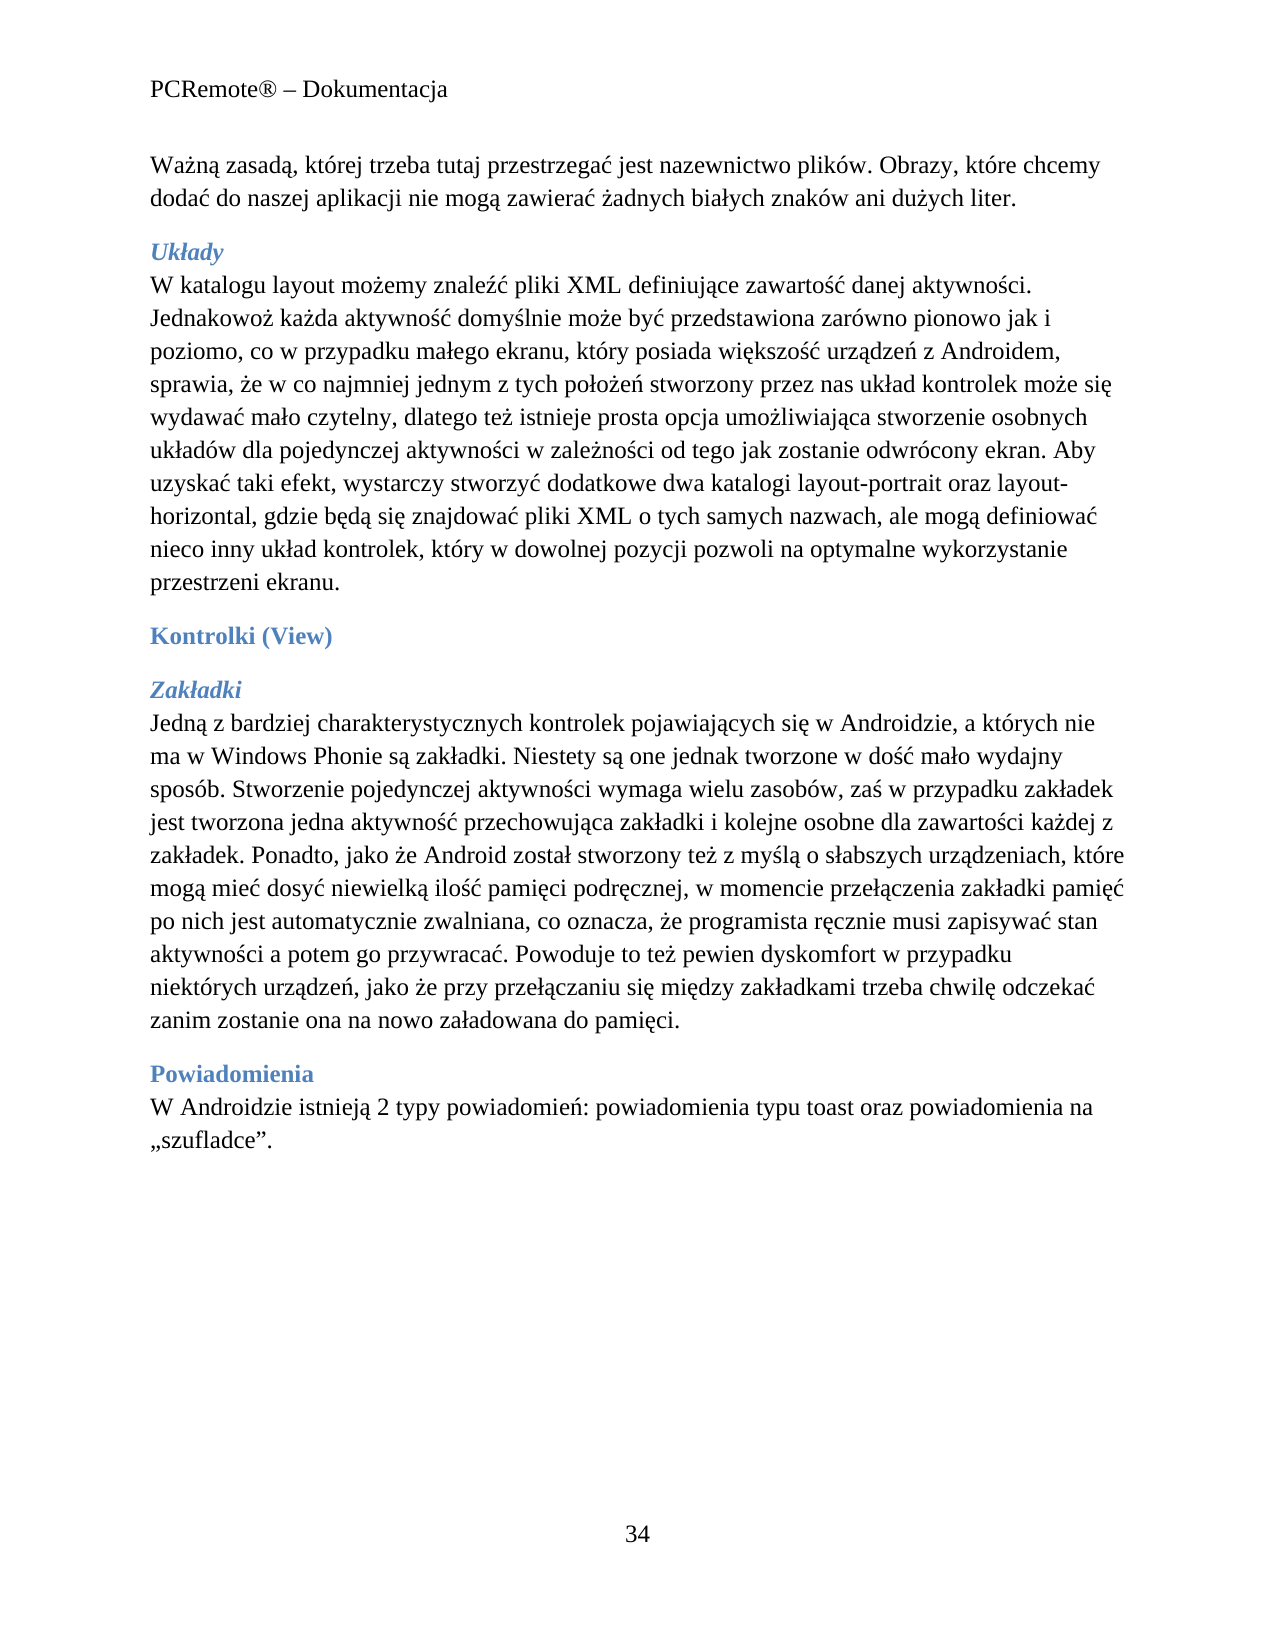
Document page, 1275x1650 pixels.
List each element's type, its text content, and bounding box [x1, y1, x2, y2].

subtitle Zakładki [150, 675, 1125, 703]
subtitle Powiadomienia [150, 1059, 1125, 1088]
text W katalogu layout możemy znaleźć pliki XML definiujące zawartość danej aktywności. Jednakowoż każda aktywność domyślnie może być przedstawiona zarówno pionowo jak i poziomo, co w przypadku małego ekranu, który posiada większość urządzeń z Androidem, sprawia, że w co najmniej jednym z tych położeń stworzony przez nas układ kontrolek może się wydawać mało czytelny, dlatego też istnieje prosta opcja umożliwiająca stworzenie osobnych układów dla pojedynczej aktywności w zależności od tego jak zostanie odwrócony ekran. Aby uzyskać taki efekt, wystarczy stworzyć dodatkowe dwa katalogi layout-portrait oraz layout-horizontal, gdzie będą się znajdować pliki XML o tych samych nazwach, ale mogą definiować nieco inny układ kontrolek, który w dowolnej pozycji pozwoli na optymalne wykorzystanie przestrzeni ekranu. [150, 270, 1125, 596]
text W Androidzie istnieją 2 typy powiadomień: powiadomienia typu toast oraz powiadomienia na „szufladce”. [150, 1092, 1125, 1154]
subtitle Układy [150, 237, 1125, 266]
subtitle Kontrolki (View) [150, 621, 1125, 650]
text Ważną zasadą, której trzeba tutaj przestrzegać jest nazewnictwo plików. Obrazy, które chcemy dodać do naszej aplikacji nie mogą zawierać żadnych białych znaków ani dużych liter. [150, 150, 1125, 212]
text Jedną z bardziej charakterystycznych kontrolek pojawiających się w Androidzie, a których nie ma w Windows Phonie są zakładki. Niestety są one jednak tworzone w dość mało wydajny sposób. Stworzenie pojedynczej aktywności wymaga wielu zasobów, zaś w przypadku zakładek jest tworzona jedna aktywność przechowująca zakładki i kolejne osobne dla zawartości każdej z zakładek. Ponadto, jako że Android został stworzony też z myślą o słabszych urządzeniach, które mogą mieć dosyć niewielką ilość pamięci podręcznej, w momencie przełączenia zakładki pamięć po nich jest automatycznie zwalniana, co oznacza, że programista ręcznie musi zapisywać stan aktywności a potem go przywracać. Powoduje to też pewien dyskomfort w przypadku niektórych urządzeń, jako że przy przełączaniu się między zakładkami trzeba chwilę odczekać zanim zostanie ona na nowo załadowana do pamięci. [150, 708, 1125, 1034]
